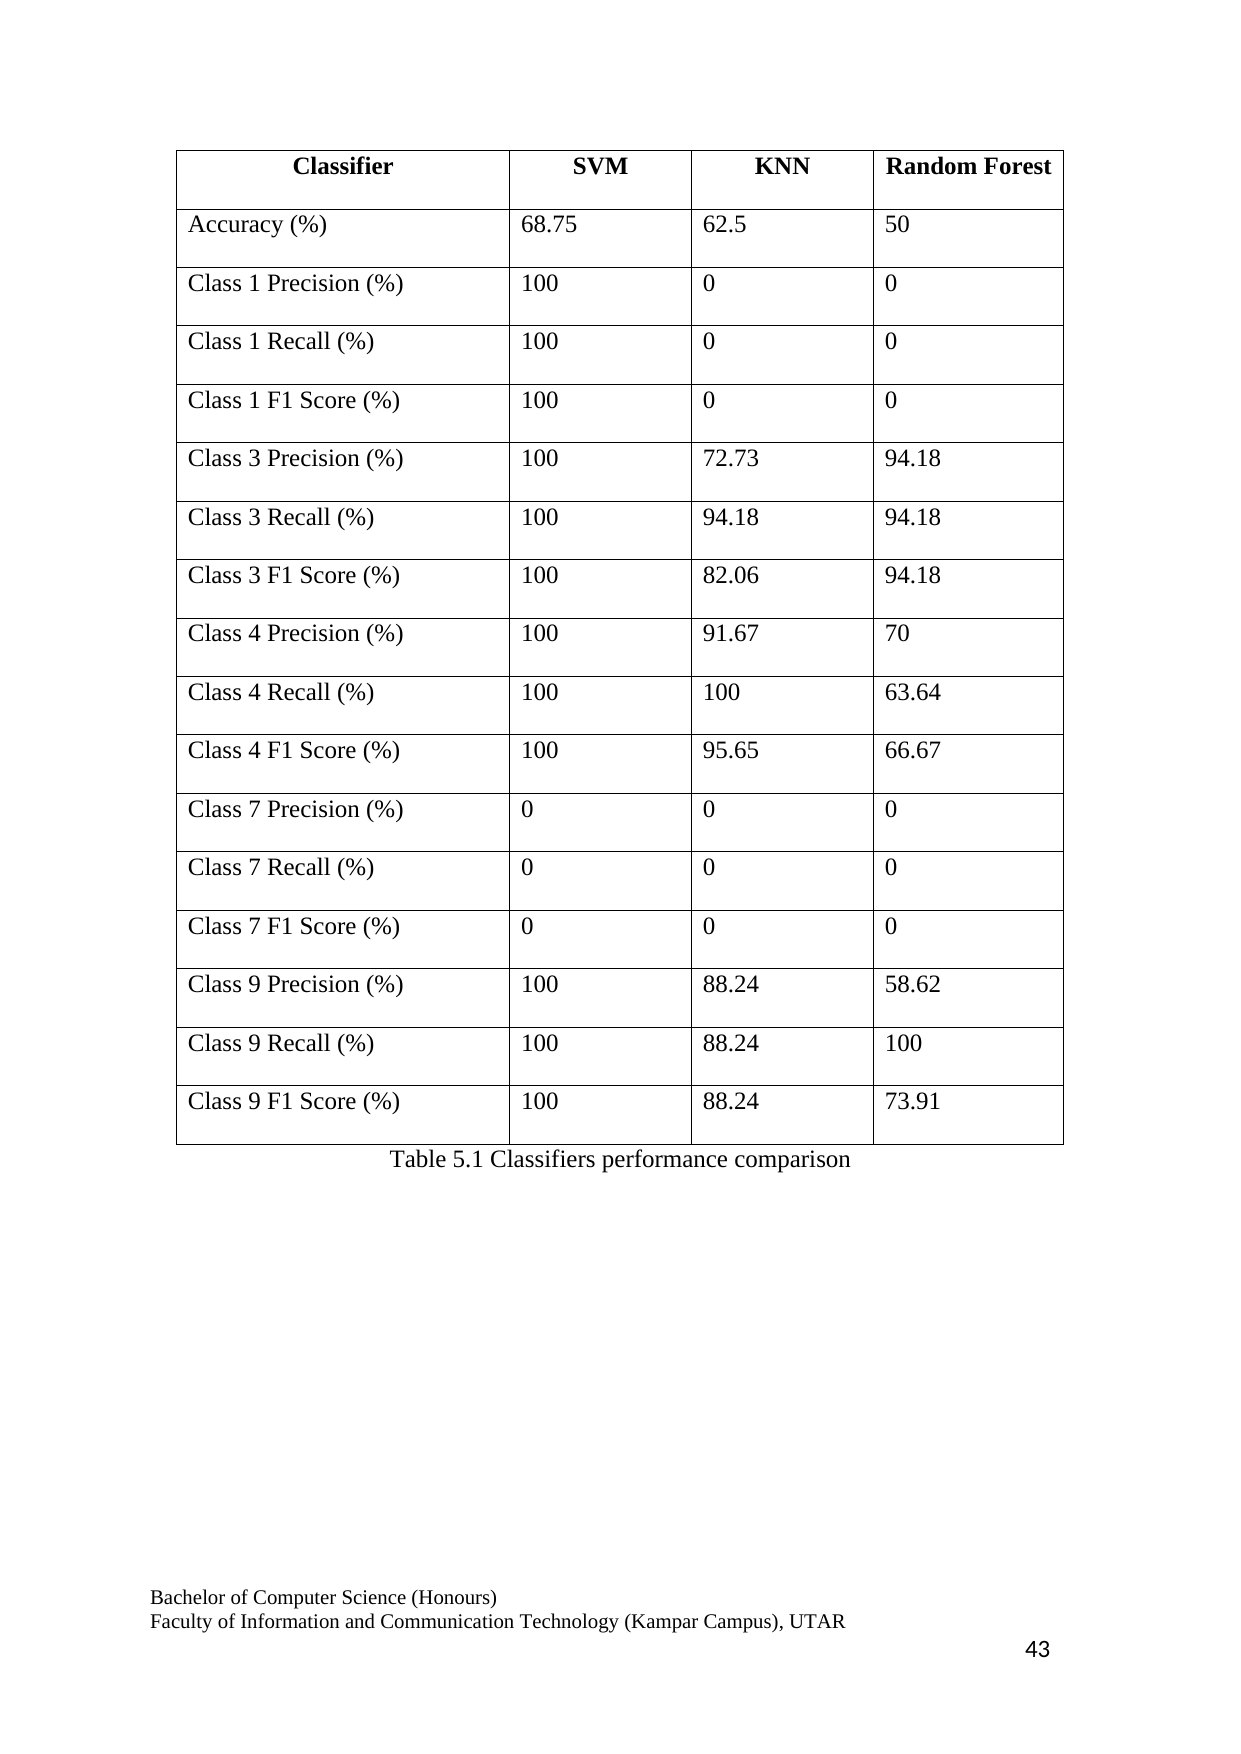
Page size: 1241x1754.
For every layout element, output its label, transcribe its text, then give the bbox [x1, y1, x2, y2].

table_cell Class 3 Precision (%) [177, 443, 509, 501]
text Table 5.1 Classifiers performance comparison [150, 1144, 1090, 1173]
table_cell Class 4 F1 Score (%) [177, 735, 509, 793]
table_cell 100 [874, 1028, 1063, 1085]
table_cell 94.18 [874, 560, 1063, 617]
table_header Classifier [177, 151, 509, 208]
table_cell Class 9 Precision (%) [177, 969, 509, 1027]
table_cell 0 [692, 385, 873, 442]
table_cell 100 [510, 560, 691, 617]
table_cell Class 9 F1 Score (%) [177, 1086, 509, 1143]
table_cell Class 9 Recall (%) [177, 1028, 509, 1085]
table_cell 0 [692, 794, 873, 851]
table_cell 88.24 [692, 1028, 873, 1085]
table_cell Class 7 F1 Score (%) [177, 911, 509, 968]
table_cell 0 [874, 911, 1063, 968]
table_cell 100 [510, 1028, 691, 1085]
table_cell 94.18 [692, 502, 873, 559]
table_cell 62.5 [692, 210, 873, 267]
table_cell 0 [510, 794, 691, 851]
table_cell Class 7 Recall (%) [177, 852, 509, 910]
table_cell 58.62 [874, 969, 1063, 1027]
table_cell 100 [510, 735, 691, 793]
table_cell 100 [510, 1086, 691, 1143]
table_cell 72.73 [692, 443, 873, 501]
table_cell 63.64 [874, 677, 1063, 734]
table_cell 94.18 [874, 443, 1063, 501]
table_cell 0 [510, 852, 691, 910]
table_cell 0 [874, 385, 1063, 442]
table_header SVM [510, 151, 691, 208]
table_cell 82.06 [692, 560, 873, 617]
table_cell 100 [510, 326, 691, 384]
table_cell 0 [692, 852, 873, 910]
table_cell 88.24 [692, 969, 873, 1027]
table_cell Class 1 Recall (%) [177, 326, 509, 384]
table_cell Class 7 Precision (%) [177, 794, 509, 851]
table_cell 0 [692, 326, 873, 384]
table_cell Class 4 Precision (%) [177, 619, 509, 676]
table_cell 0 [874, 794, 1063, 851]
table_cell 0 [874, 268, 1063, 325]
table_cell 73.91 [874, 1086, 1063, 1143]
table_cell 100 [692, 677, 873, 734]
table_cell 100 [510, 268, 691, 325]
table_cell Class 1 F1 Score (%) [177, 385, 509, 442]
table_cell Class 1 Precision (%) [177, 268, 509, 325]
table_cell 0 [692, 911, 873, 968]
table_cell Class 3 Recall (%) [177, 502, 509, 559]
table_header KNN [692, 151, 873, 208]
table_cell 100 [510, 677, 691, 734]
table_cell 50 [874, 210, 1063, 267]
table_cell 66.67 [874, 735, 1063, 793]
table_cell 0 [874, 852, 1063, 910]
table_cell Class 3 F1 Score (%) [177, 560, 509, 617]
table_cell 100 [510, 385, 691, 442]
table_cell 68.75 [510, 210, 691, 267]
table_cell 100 [510, 619, 691, 676]
table_cell 95.65 [692, 735, 873, 793]
table_header Random Forest [874, 151, 1063, 208]
table_cell 70 [874, 619, 1063, 676]
table_cell 94.18 [874, 502, 1063, 559]
table_cell 91.67 [692, 619, 873, 676]
table_cell 100 [510, 502, 691, 559]
table_cell 100 [510, 443, 691, 501]
table_cell Accuracy (%) [177, 210, 509, 267]
table_cell 88.24 [692, 1086, 873, 1143]
table_cell 0 [692, 268, 873, 325]
table_cell Class 4 Recall (%) [177, 677, 509, 734]
table_cell 100 [510, 969, 691, 1027]
table_cell 0 [510, 911, 691, 968]
table_cell 0 [874, 326, 1063, 384]
